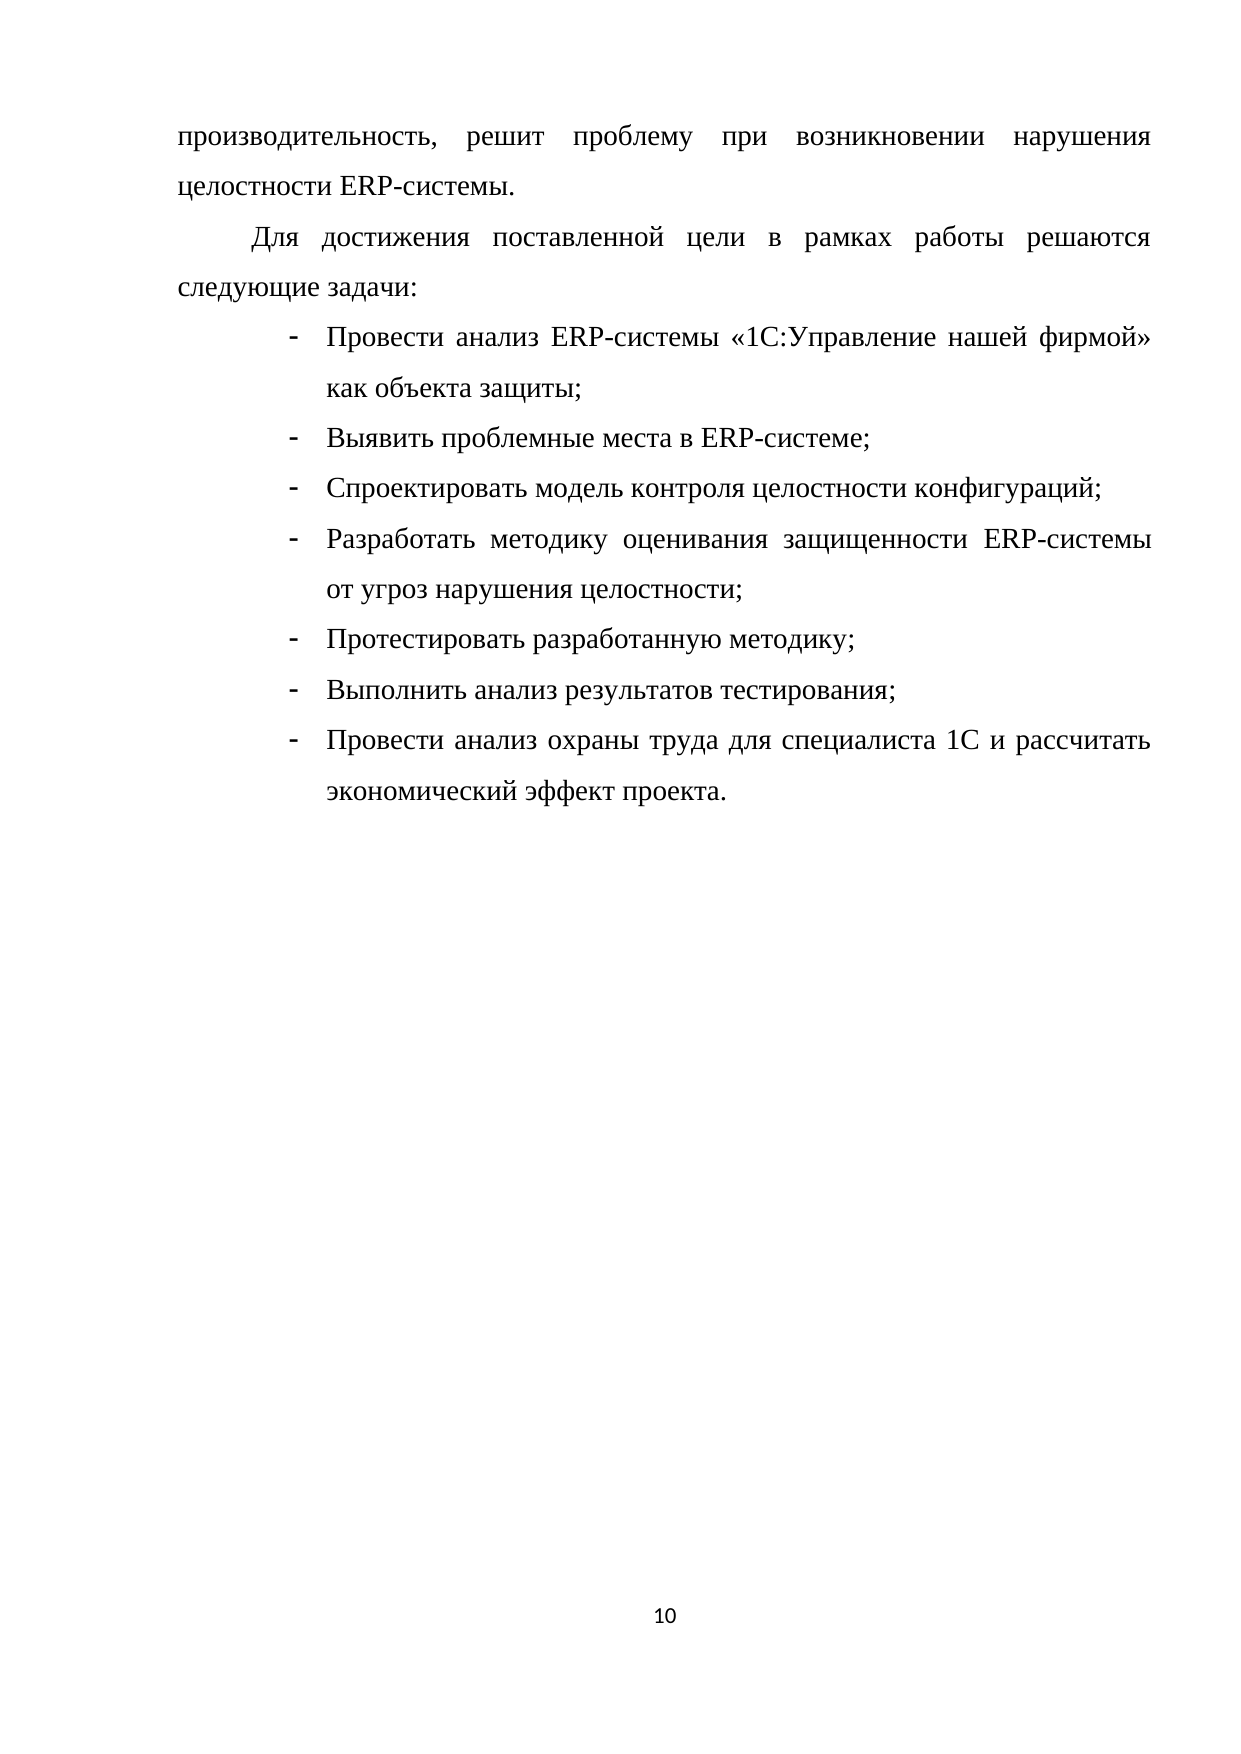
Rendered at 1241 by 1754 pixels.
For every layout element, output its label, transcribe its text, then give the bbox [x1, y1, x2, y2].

text Для достижения поставленной цели в рамках работы решаются следующие задачи: [177, 219, 1152, 303]
list Провести анализ охраны труда для специалиста 1С и рассчитать экономический эффект проекта. [288, 722, 1152, 806]
list Протестировать разработанную методику; [288, 622, 1152, 655]
list Выявить проблемные места в ERP-системе; [288, 420, 1152, 454]
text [177, 118, 1152, 202]
list Спроектировать модель контроля целостности конфигураций; [288, 471, 1152, 504]
list Провести анализ ERP-системы «1С:Управление нашей фирмой» как объекта защиты; [288, 319, 1152, 403]
list Выполнить анализ результатов тестирования; [288, 672, 1152, 706]
list Разработать методику оценивания защищенности ERP-системы от угроз нарушения целостности; [288, 521, 1152, 605]
